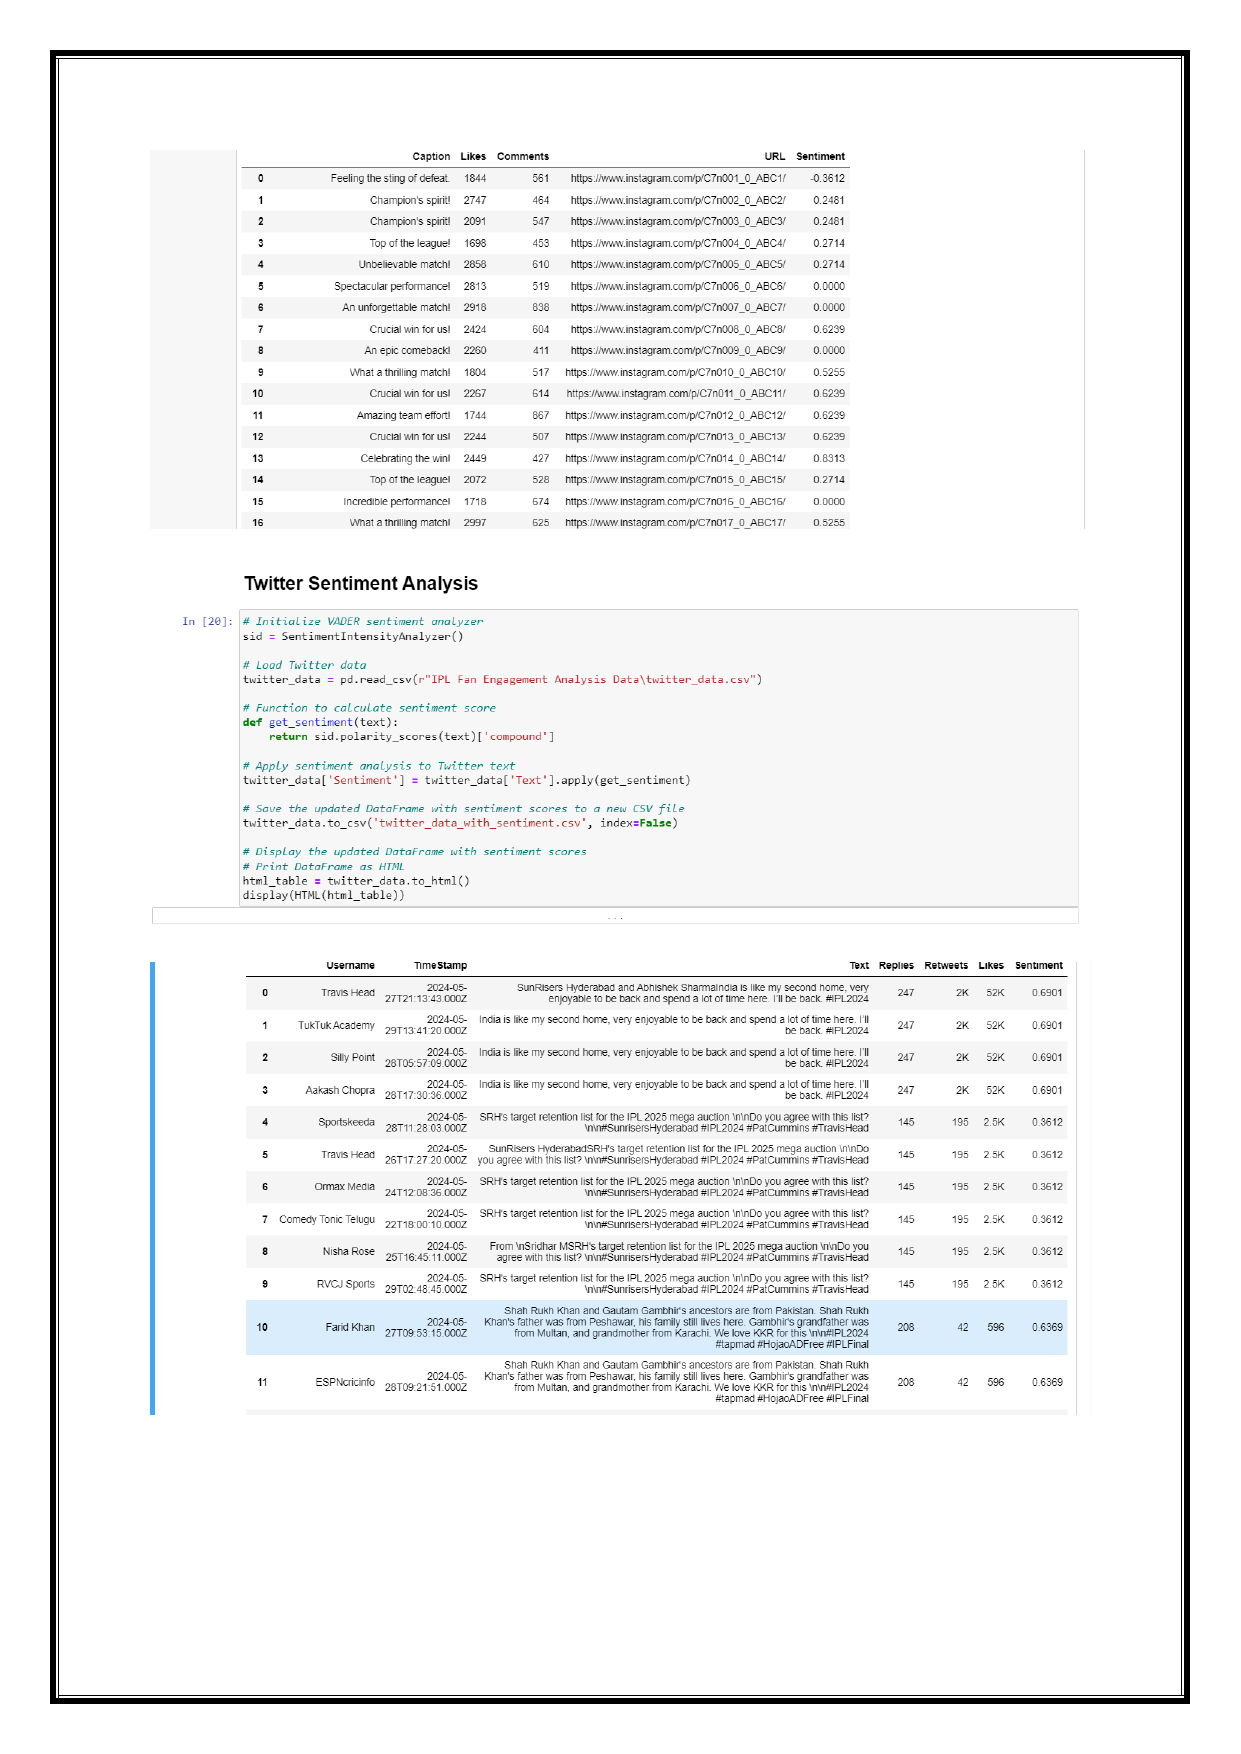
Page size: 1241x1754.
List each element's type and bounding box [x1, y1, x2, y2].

picture [150, 150, 1091, 529]
picture [150, 554, 1091, 936]
picture [150, 962, 1091, 1415]
